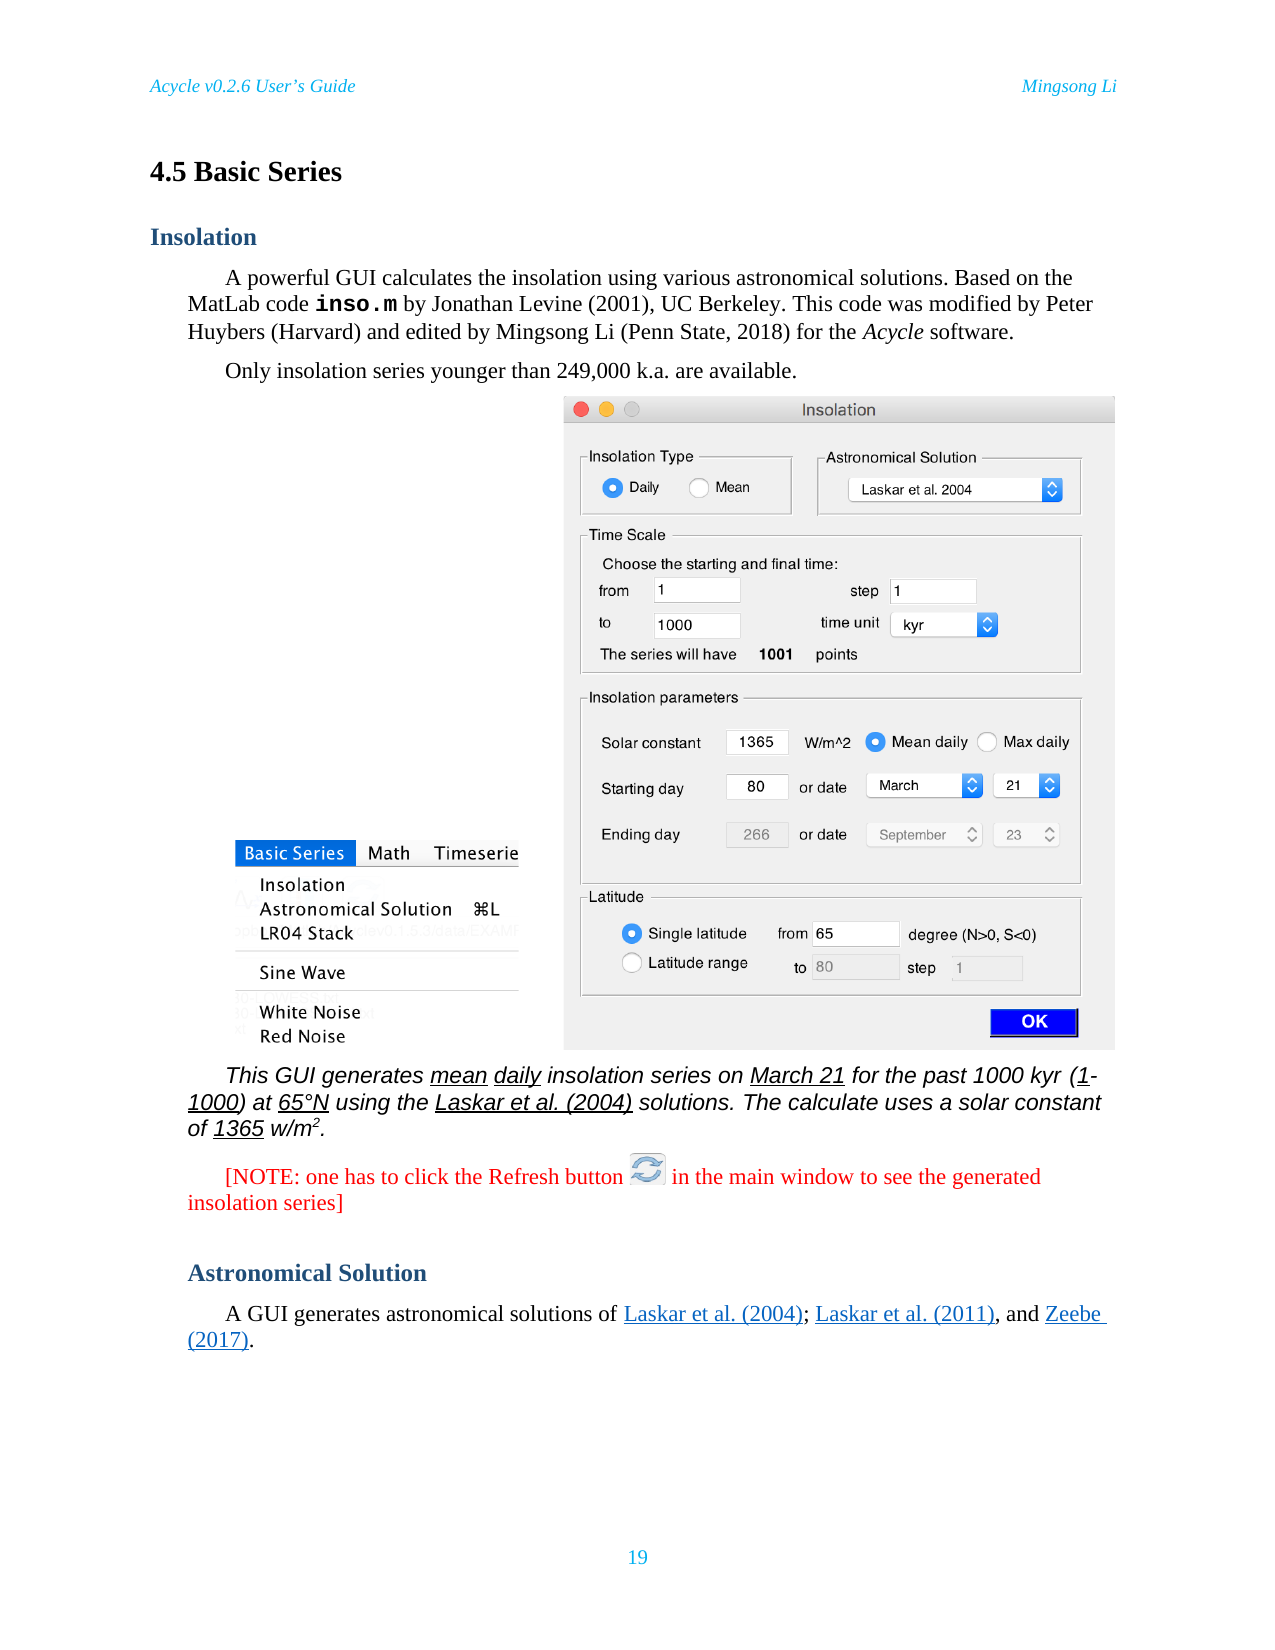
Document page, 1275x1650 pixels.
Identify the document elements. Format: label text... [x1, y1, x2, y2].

text A GUI generates astronomical solutions of Laskar et al. (2004); Laskar et al. (2011), and Zeebe (2017). [187, 1300, 1125, 1352]
text Only insolation series younger than 249,000 k.a. are available. [187, 357, 1125, 383]
subtitle Astronomical Solution [150, 1258, 1125, 1287]
text A powerful GUI calculates the insolation using various astronomical solutions. Based on the MatLab code inso.m by Jonathan Levine (2001), UC Berkeley. This code was modified by Peter Huybers (Harvard) and edited by Mingsong Li (Penn State, 2018) for the Acycle software. [187, 264, 1125, 344]
subtitle Insolation [150, 222, 1125, 251]
text [NOTE: one has to click the Refresh button in the main window to see the generated insolation series] [187, 1154, 1125, 1216]
subtitle 4.5 Basic Series [150, 154, 1125, 188]
picture [563, 396, 1115, 1050]
text This GUI generates mean daily insolation series on March 21 for the past 1000 kyr (1-1000) at 65°N using the Laskar et al. (2004) solutions. The calculate uses a solar constant of 1365 w/m2. [187, 1062, 1125, 1141]
picture [151, 82, 157, 90]
picture [235, 840, 519, 1050]
picture [629, 1153, 666, 1185]
